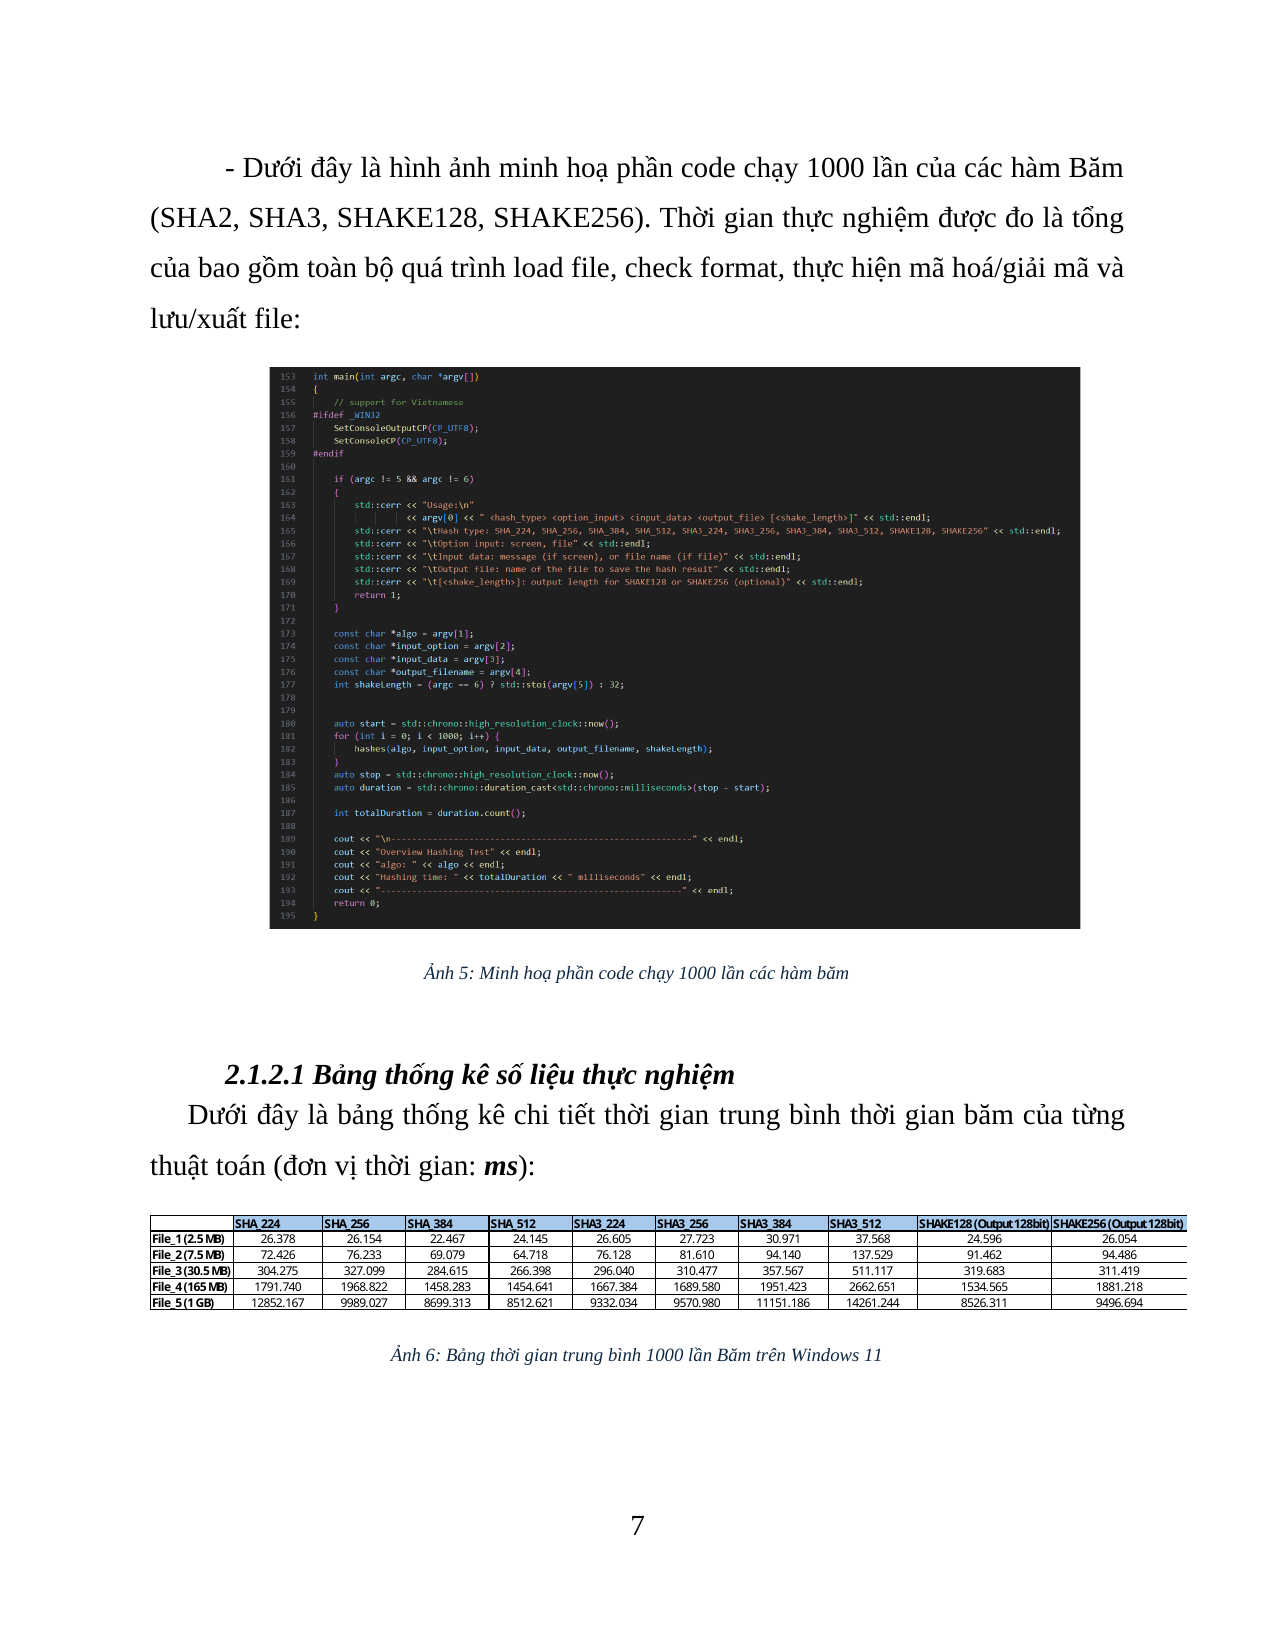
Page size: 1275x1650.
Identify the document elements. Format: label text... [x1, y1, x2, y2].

text Ảnh 5: Minh hoạ phần code chạy 1000 lần các hàm băm [150, 962, 1125, 983]
picture [269, 367, 1081, 929]
subtitle 2.1.2.1 Bảng thống kê số liệu thực nghiệm [225, 1057, 1125, 1091]
text - Dưới đây là hình ảnh minh hoạ phần code chạy 1000 lần của các hàm Băm (SHA2, SHA3, SHAKE128, SHAKE256). Thời gian thực nghiệm được đo là tổng của bao gồm toàn bộ quá trình load file, check format, thực hiện mã hoá/giải mã và lưu/xuất file: [150, 150, 1125, 334]
text Dưới đây là bảng thống kê chi tiết thời gian trung bình thời gian băm của từng thuật toán (đơn vị thời gian: ms): [150, 1097, 1125, 1181]
text Ảnh 6: Bảng thời gian trung bình 1000 lần Băm trên Windows 11 [150, 1343, 1125, 1365]
